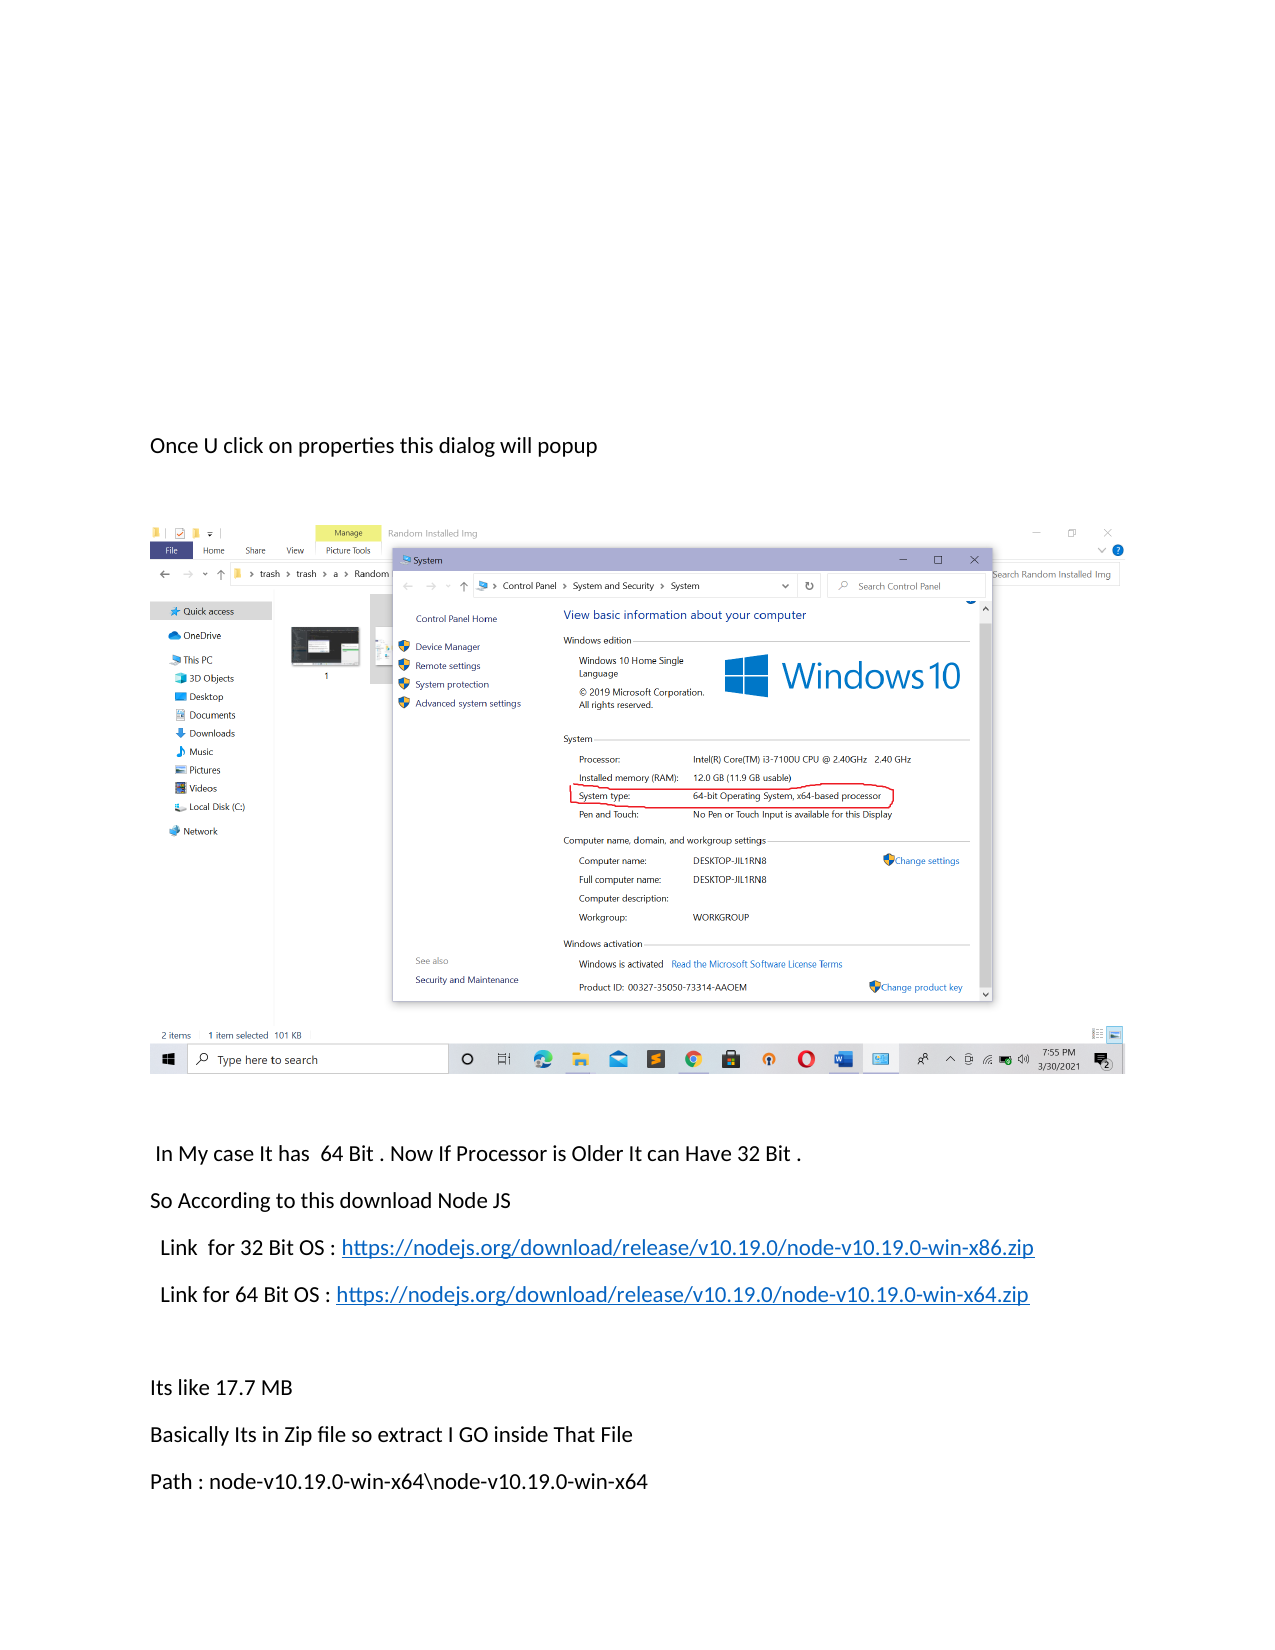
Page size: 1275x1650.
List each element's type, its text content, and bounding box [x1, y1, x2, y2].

text In My case It has 64 Bit . Now If Processor is Older It can Have 32 Bit . [150, 1139, 1125, 1167]
text Link for 32 Bit OS : https://nodejs.org/download/release/v10.19.0/node-v10.19.0-win-x86.zip [150, 1233, 1125, 1261]
text Its like 17.7 MB [150, 1373, 1125, 1402]
text Link for 64 Bit OS : https://nodejs.org/download/release/v10.19.0/node-v10.19.0-win-x64.zip [150, 1280, 1125, 1308]
text Basically Its in Zip file so extract I GO inside That File [150, 1420, 1125, 1448]
text So According to this download Node JS [150, 1186, 1125, 1214]
picture [150, 525, 1125, 1074]
text Once U click on properties this dialog will popup [150, 431, 1125, 459]
text Path : node-v10.19.0-win-x64\node-v10.19.0-win-x64 [150, 1467, 1125, 1495]
